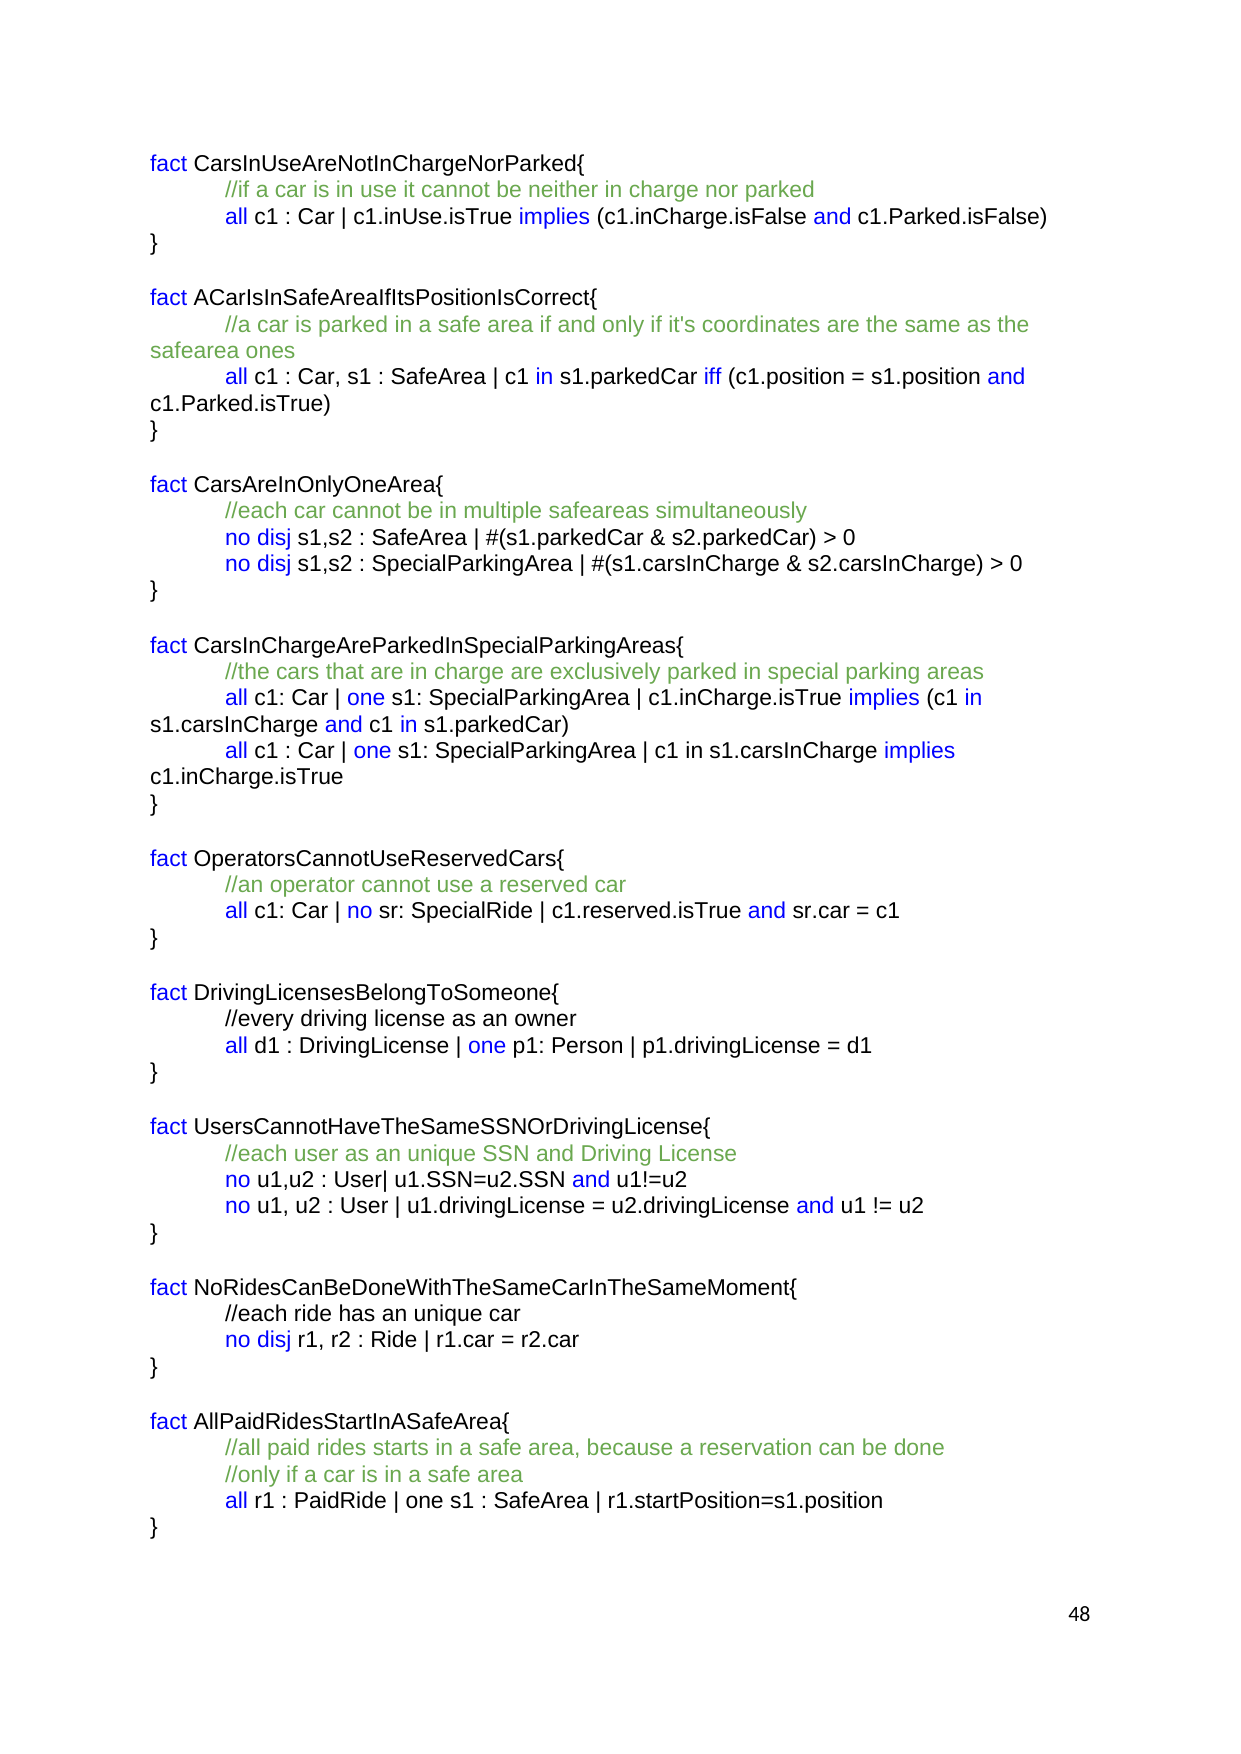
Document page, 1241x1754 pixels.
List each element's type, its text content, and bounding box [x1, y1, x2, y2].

text all r1 : PaidRide | one s1 : SafeArea | r1.startPosition=s1.position [150, 1487, 1090, 1513]
text fact NoRidesCanBeDoneWithTheSameCarInTheSameMoment{ [150, 1274, 1090, 1300]
text all c1 : Car | c1.inUse.isTrue implies (c1.inCharge.isFalse and c1.Parked.isFalse) [150, 203, 1090, 229]
text no disj r1, r2 : Ride | r1.car = r2.car [150, 1326, 1090, 1353]
text no u1, u2 : User | u1.drivingLicense = u2.drivingLicense and u1 != u2 [150, 1192, 1090, 1218]
text } [150, 1513, 1090, 1539]
text no disj s1,s2 : SafeArea | #(s1.parkedCar & s2.parkedCar) > 0 [150, 524, 1090, 550]
text fact CarsAreInOnlyOneArea{ [150, 471, 1090, 497]
text } [150, 790, 1090, 816]
text } [150, 416, 1090, 442]
text all c1 : Car, s1 : SafeArea | c1 in s1.parkedCar iff (c1.position = s1.position and c1.Parked.isTrue) [150, 363, 1090, 416]
text } [150, 1218, 1090, 1245]
text fact CarsInUseAreNotInChargeNorParked{ [150, 150, 1090, 176]
text fact ACarIsInSafeAreaIfItsPositionIsCorrect{ [150, 284, 1090, 311]
text all c1: Car | no sr: SpecialRide | c1.reserved.isTrue and sr.car = c1 [150, 897, 1090, 924]
text no disj s1,s2 : SpecialParkingArea | #(s1.carsInCharge & s2.carsInCharge) > 0 [150, 550, 1090, 576]
text } [150, 229, 1090, 255]
text } [150, 924, 1090, 950]
text all d1 : DrivingLicense | one p1: Person | p1.drivingLicense = d1 [150, 1032, 1090, 1058]
text } [150, 1353, 1090, 1379]
text all c1 : Car | one s1: SpecialParkingArea | c1 in s1.carsInCharge implies c1.inCharge.isTrue [150, 737, 1090, 790]
text //every driving license as an owner [150, 1005, 1090, 1032]
text fact OperatorsCannotUseReservedCars{ [150, 845, 1090, 871]
text no u1,u2 : User| u1.SSN=u2.SSN and u1!=u2 [150, 1166, 1090, 1192]
text all c1: Car | one s1: SpecialParkingArea | c1.inCharge.isTrue implies (c1 in s1.carsInCharge and c1 in s1.parkedCar) [150, 684, 1090, 737]
text //each ride has an unique car [150, 1300, 1090, 1326]
text //each car cannot be in multiple safeareas simultaneously [150, 497, 1090, 524]
text } [150, 576, 1090, 603]
text //if a car is in use it cannot be neither in charge nor parked [150, 176, 1090, 203]
text //each user as an unique SSN and Driving License [150, 1139, 1090, 1166]
text } [150, 1058, 1090, 1084]
text fact UsersCannotHaveTheSameSSNOrDrivingLicense{ [150, 1113, 1090, 1139]
text //a car is parked in a safe area if and only if it's coordinates are the same as the safearea ones [150, 311, 1090, 363]
text //an operator cannot use a reserved car [150, 871, 1090, 897]
text fact DrivingLicensesBelongToSomeone{ [150, 979, 1090, 1005]
text //only if a car is in a safe area [150, 1461, 1090, 1487]
text fact AllPaidRidesStartInASafeArea{ [150, 1408, 1090, 1434]
text //all paid rides starts in a safe area, because a reservation can be done [150, 1434, 1090, 1461]
text //the cars that are in charge are exclusively parked in special parking areas [150, 658, 1090, 684]
text fact CarsInChargeAreParkedInSpecialParkingAreas{ [150, 632, 1090, 658]
